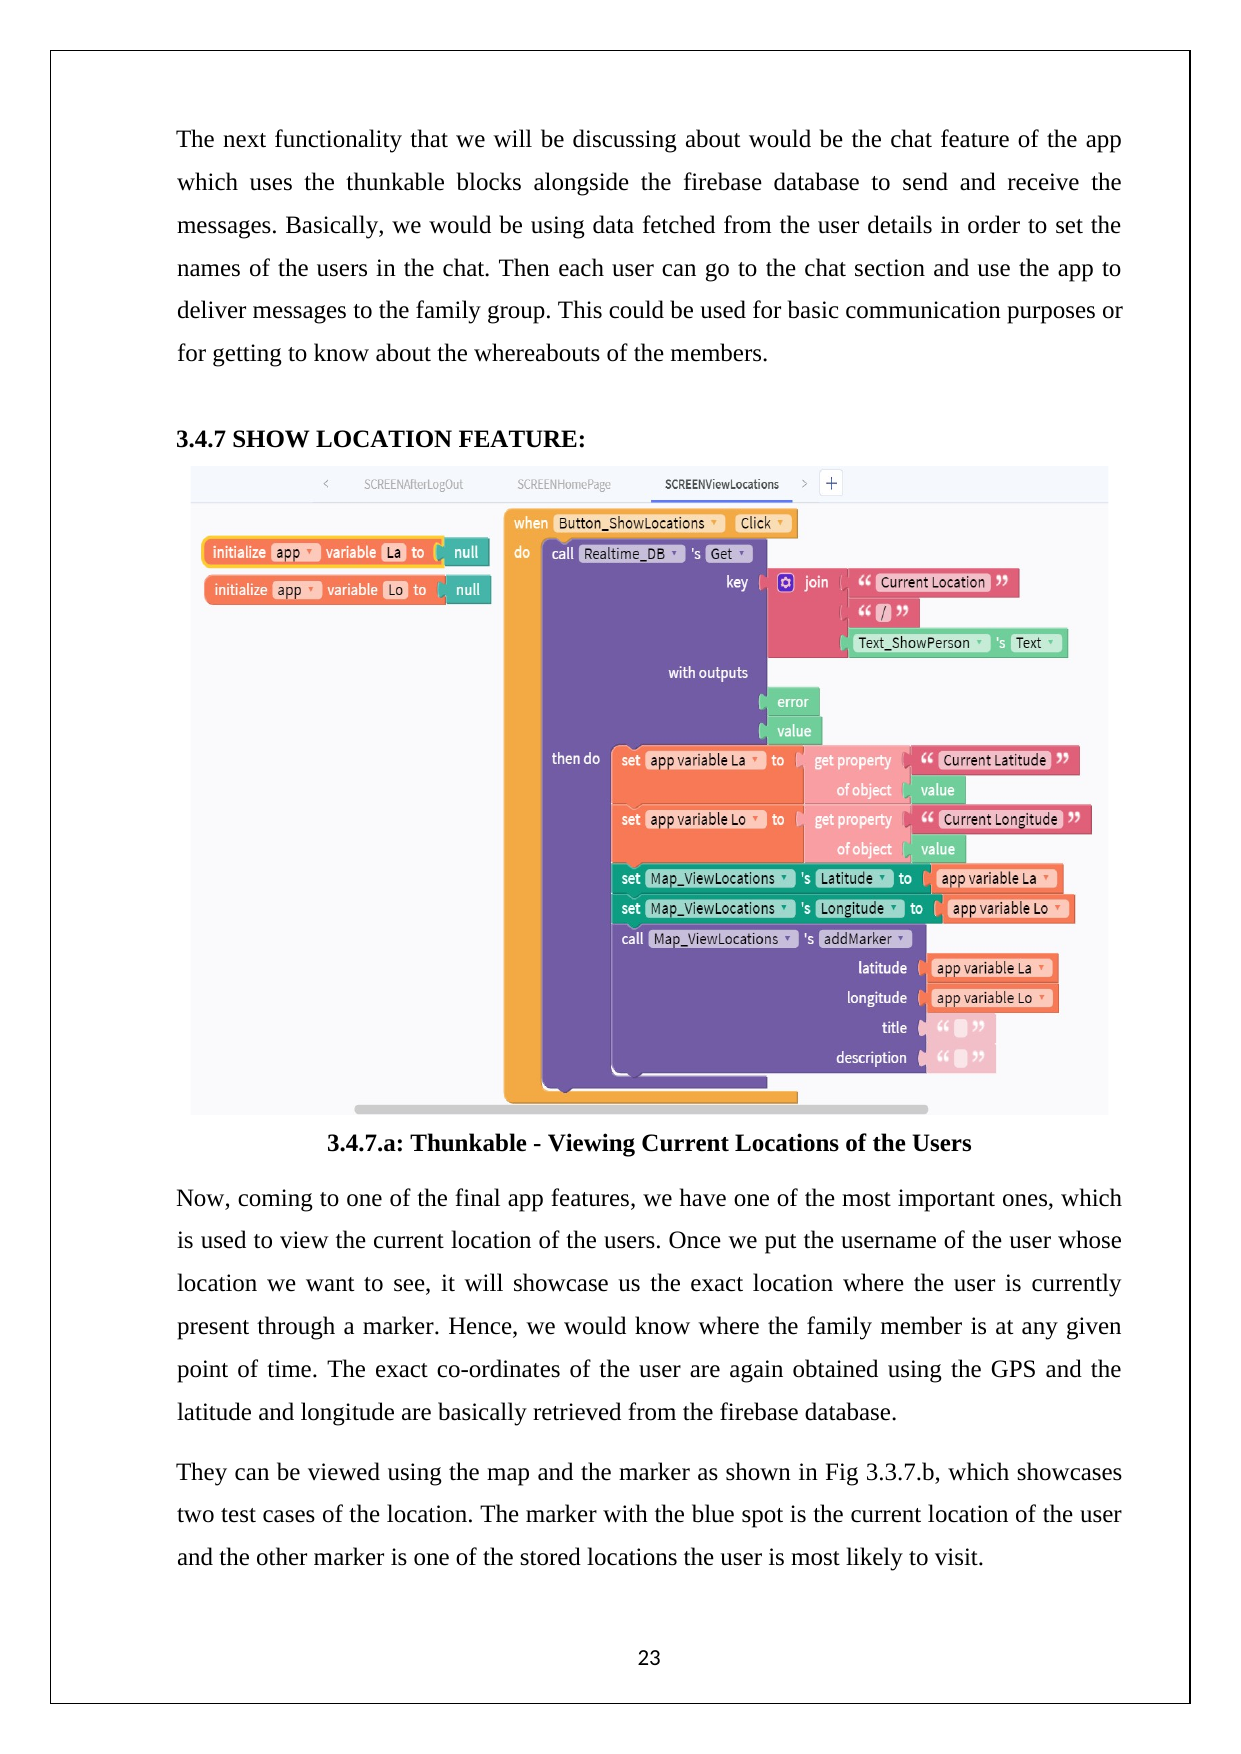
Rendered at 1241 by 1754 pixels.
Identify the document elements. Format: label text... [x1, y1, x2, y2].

picture [190, 466, 1109, 1115]
text Now, coming to one of the final app features, we have one of the most important ones, which is used to view the current location of the users. Once we put the username of the user whose location we want to see, it will showcase us the exact location where the user is currently present through a marker. Hence, we would know where the family member is at any given point of time. The exact co-ordinates of the user are again obtained using the GPS and the latitude and longitude are basically retrieved from the firebase database. [176, 1183, 1123, 1426]
text 3.4.7 SHOW LOCATION FEATURE: [176, 424, 1123, 453]
text They can be viewed using the map and the marker as shown in Fig 3.3.7.b, which showcases two test cases of the location. The marker with the blue spot is the current location of the user and the other marker is one of the stored locations the user is most likely to visit. [176, 1457, 1123, 1571]
text 3.4.7.a: Thunkable - Viewing Current Locations of the Users [176, 1128, 1123, 1157]
text The next functionality that we will be discussing about would be the chat feature of the app which uses the thunkable blocks alongside the firebase database to send and receive the messages. Basically, we would be using data fetched from the user details in order to set the names of the users in the chat. Then each user can go to the chat section and use the app to deliver messages to the family group. This could be used for basic communication purposes or for getting to know about the whereabouts of the members. [176, 124, 1123, 367]
